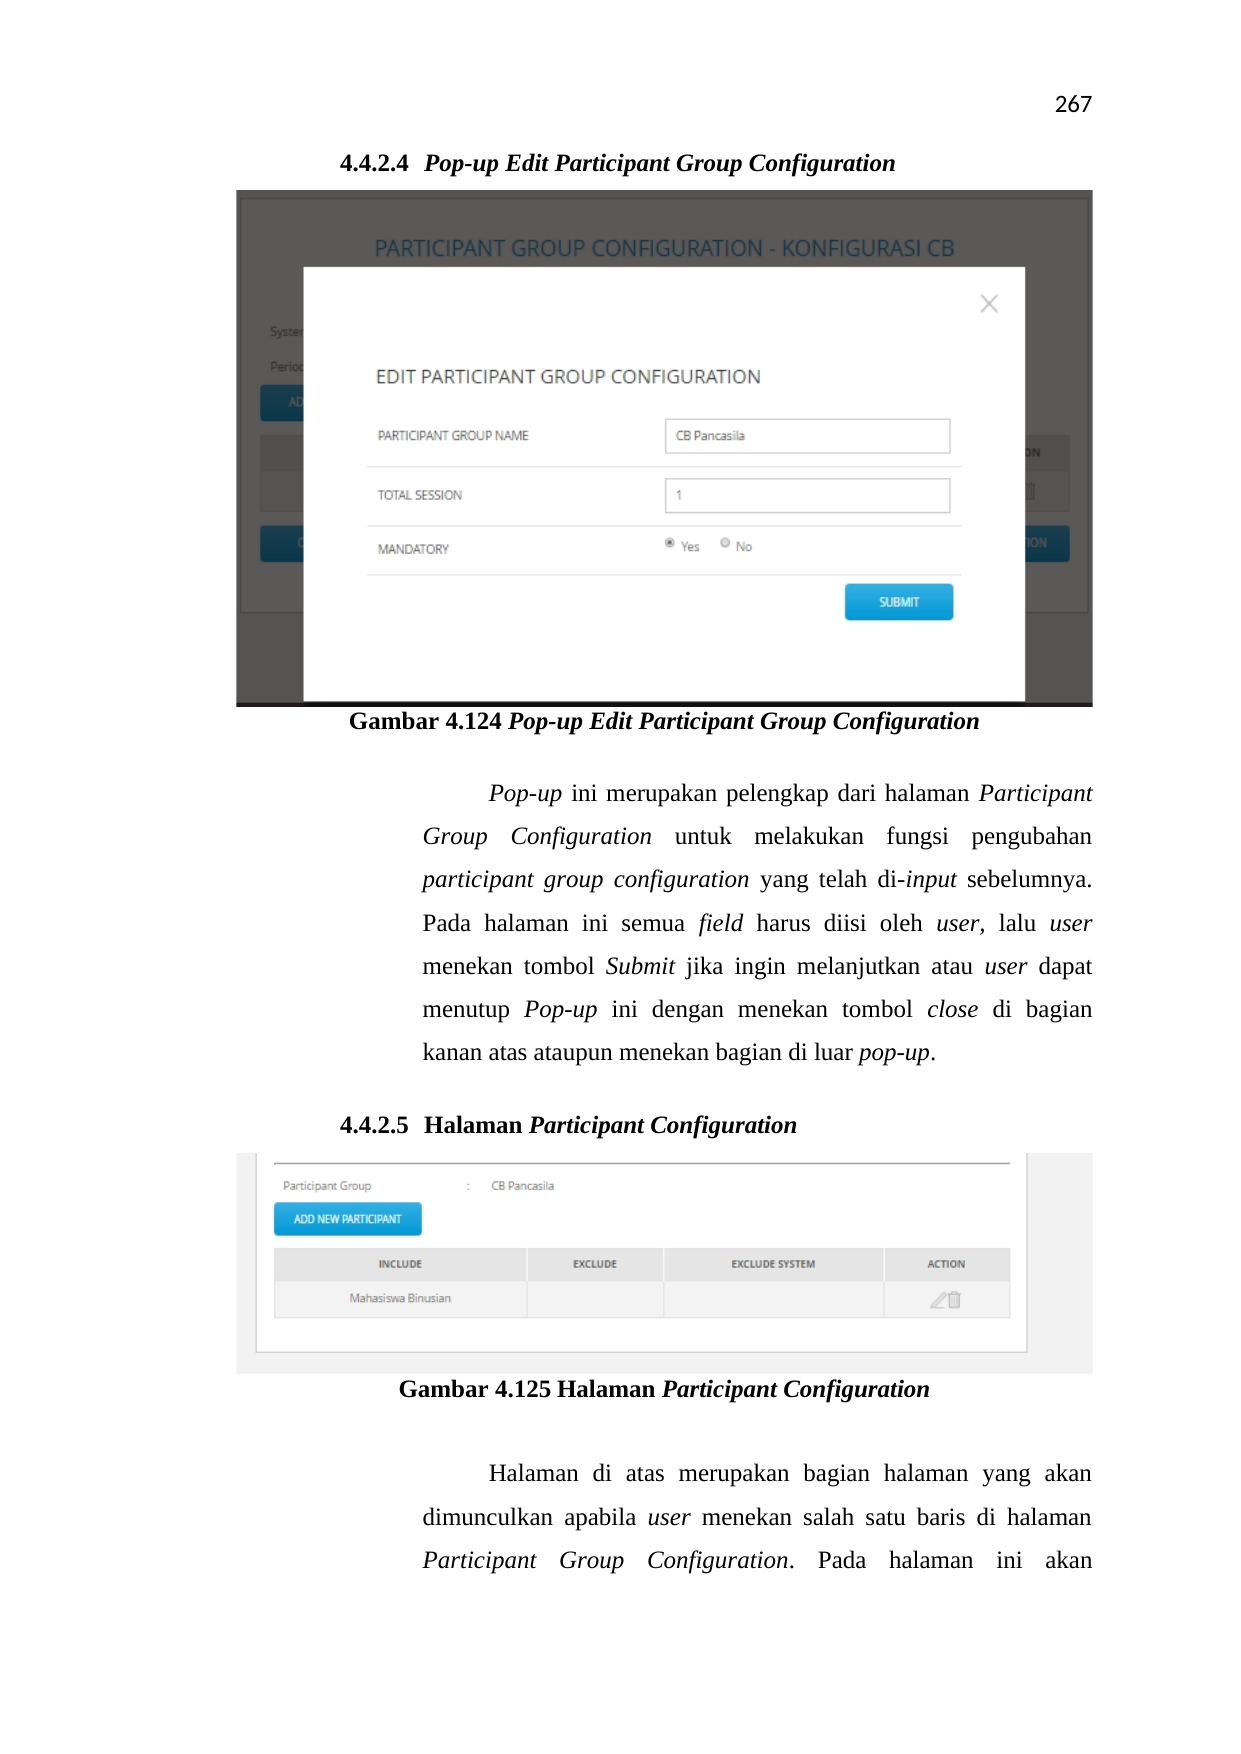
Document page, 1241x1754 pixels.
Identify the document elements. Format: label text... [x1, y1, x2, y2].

text Halaman Participant Configuration [340, 1111, 1092, 1139]
picture [236, 1153, 1093, 1374]
picture [236, 190, 1093, 707]
text Pop-up ini merupakan pelengkap dari halaman Participant Group Configuration untuk melakukan fungsi pengubahan participant group configuration yang telah di-input sebelumnya. Pada halaman ini semua field harus diisi oleh user, lalu user menekan tombol Submit jika ingin melanjutkan atau user dapat menutup Pop-up ini dengan menekan tombol close di bagian kanan atas ataupun menekan bagian di luar pop-up. [422, 778, 1092, 1066]
text Pop-up Edit Participant Group Configuration [340, 148, 1092, 176]
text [422, 1458, 1092, 1573]
